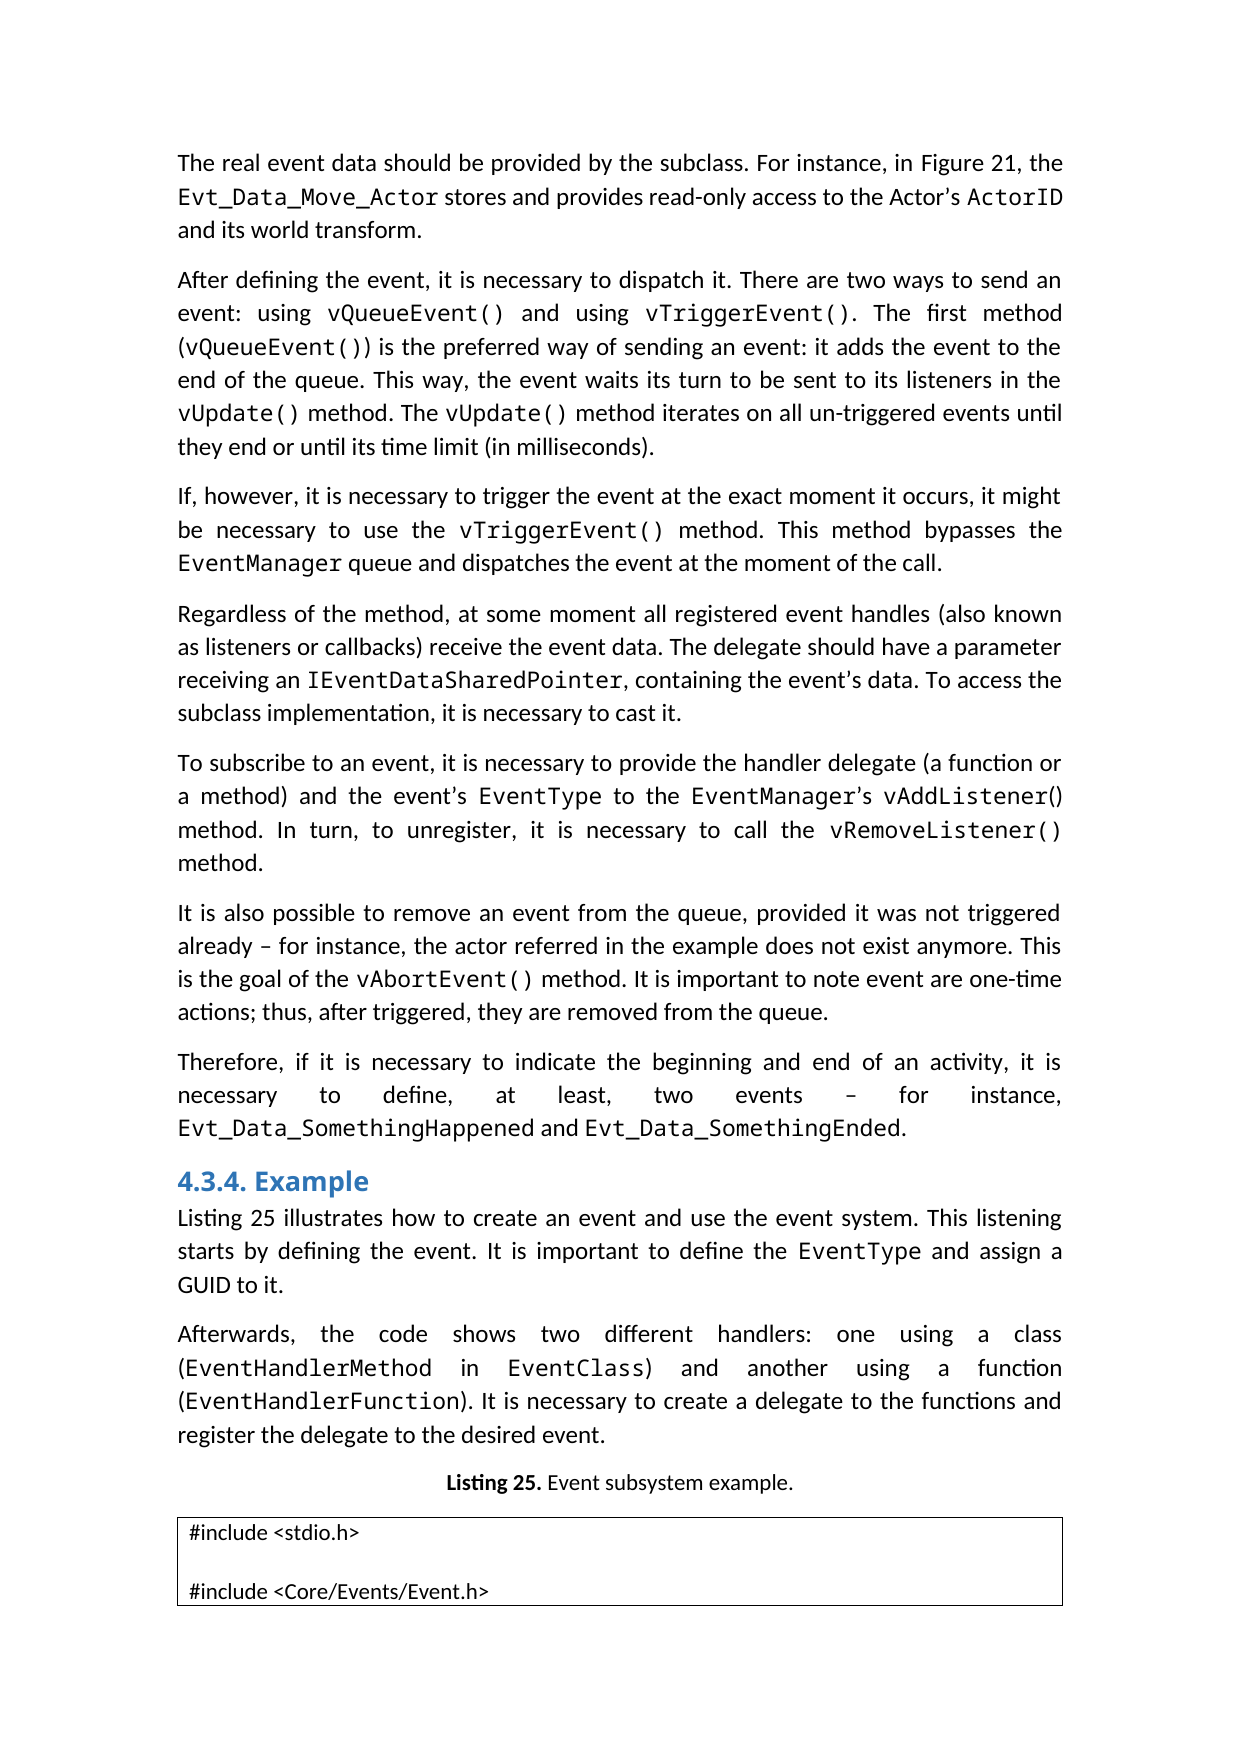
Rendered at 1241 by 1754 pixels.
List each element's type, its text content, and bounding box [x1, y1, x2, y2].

text Regardless of the method, at some moment all registered event handles (also known as listeners or callbacks) receive the event data. The delegate should have a parameter receiving an IEventDataSharedPointer, containing the event’s data. To access the subclass implementation, it is necessary to cast it. [177, 598, 1063, 728]
text Afterwards, the code shows two different handlers: one using a class (EventHandlerMethod in EventClass) and another using a function (EventHandlerFunction). It is necessary to create a delegate to the functions and register the delegate to the desired event. [177, 1318, 1063, 1449]
subtitle Example [177, 1162, 1063, 1199]
text Listing 25. Event subsystem example. [177, 1468, 1063, 1496]
text After defining the event, it is necessary to dispatch it. There are two ways to send an event: using vQueueEvent() and using vTriggerEvent(). The first method (vQueueEvent()) is the preferred way of sending an event: it adds the event to the end of the queue. This way, the event waits its turn to be sent to its listeners in the vUpdate() method. The vUpdate() method iterates on all un-triggered events until they end or until its time limit (in milliseconds). [177, 264, 1063, 461]
text If, however, it is necessary to trigger the event at the exact moment it occurs, it might be necessary to use the vTriggerEvent() method. This method bypasses the EventManager queue and dispatches the event at the moment of the call. [177, 481, 1063, 578]
text Therefore, if it is necessary to indicate the beginning and end of an activity, it is necessary to define, at least, two events – for instance, Evt_Data_SomethingHappened and Evt_Data_SomethingEnded. [177, 1046, 1063, 1143]
text Listing 25 illustrates how to create an event and use the event system. This listening starts by defining the event. It is important to define the EventType and assign a GUID to it. [177, 1202, 1063, 1299]
text It is also possible to remove an event from the queue, provided it was not triggered already – for instance, the actor referred in the example does not exist anymore. This is the goal of the vAbortEvent() method. It is important to note event are one-time actions; thus, after triggered, they are removed from the queue. [177, 897, 1063, 1027]
text The real event data should be provided by the subclass. For instance, in Figure 21, the Evt_Data_Move_Actor stores and provides read-only access to the Actor’s ActorID and its world transform. [177, 148, 1063, 245]
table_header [178, 1518, 1062, 1605]
text To subscribe to an event, it is necessary to provide the handler delegate (a function or a method) and the event’s EventType to the EventManager’s vAddListener() method. In turn, to unregister, it is necessary to call the vRemoveListener() method. [177, 747, 1063, 878]
